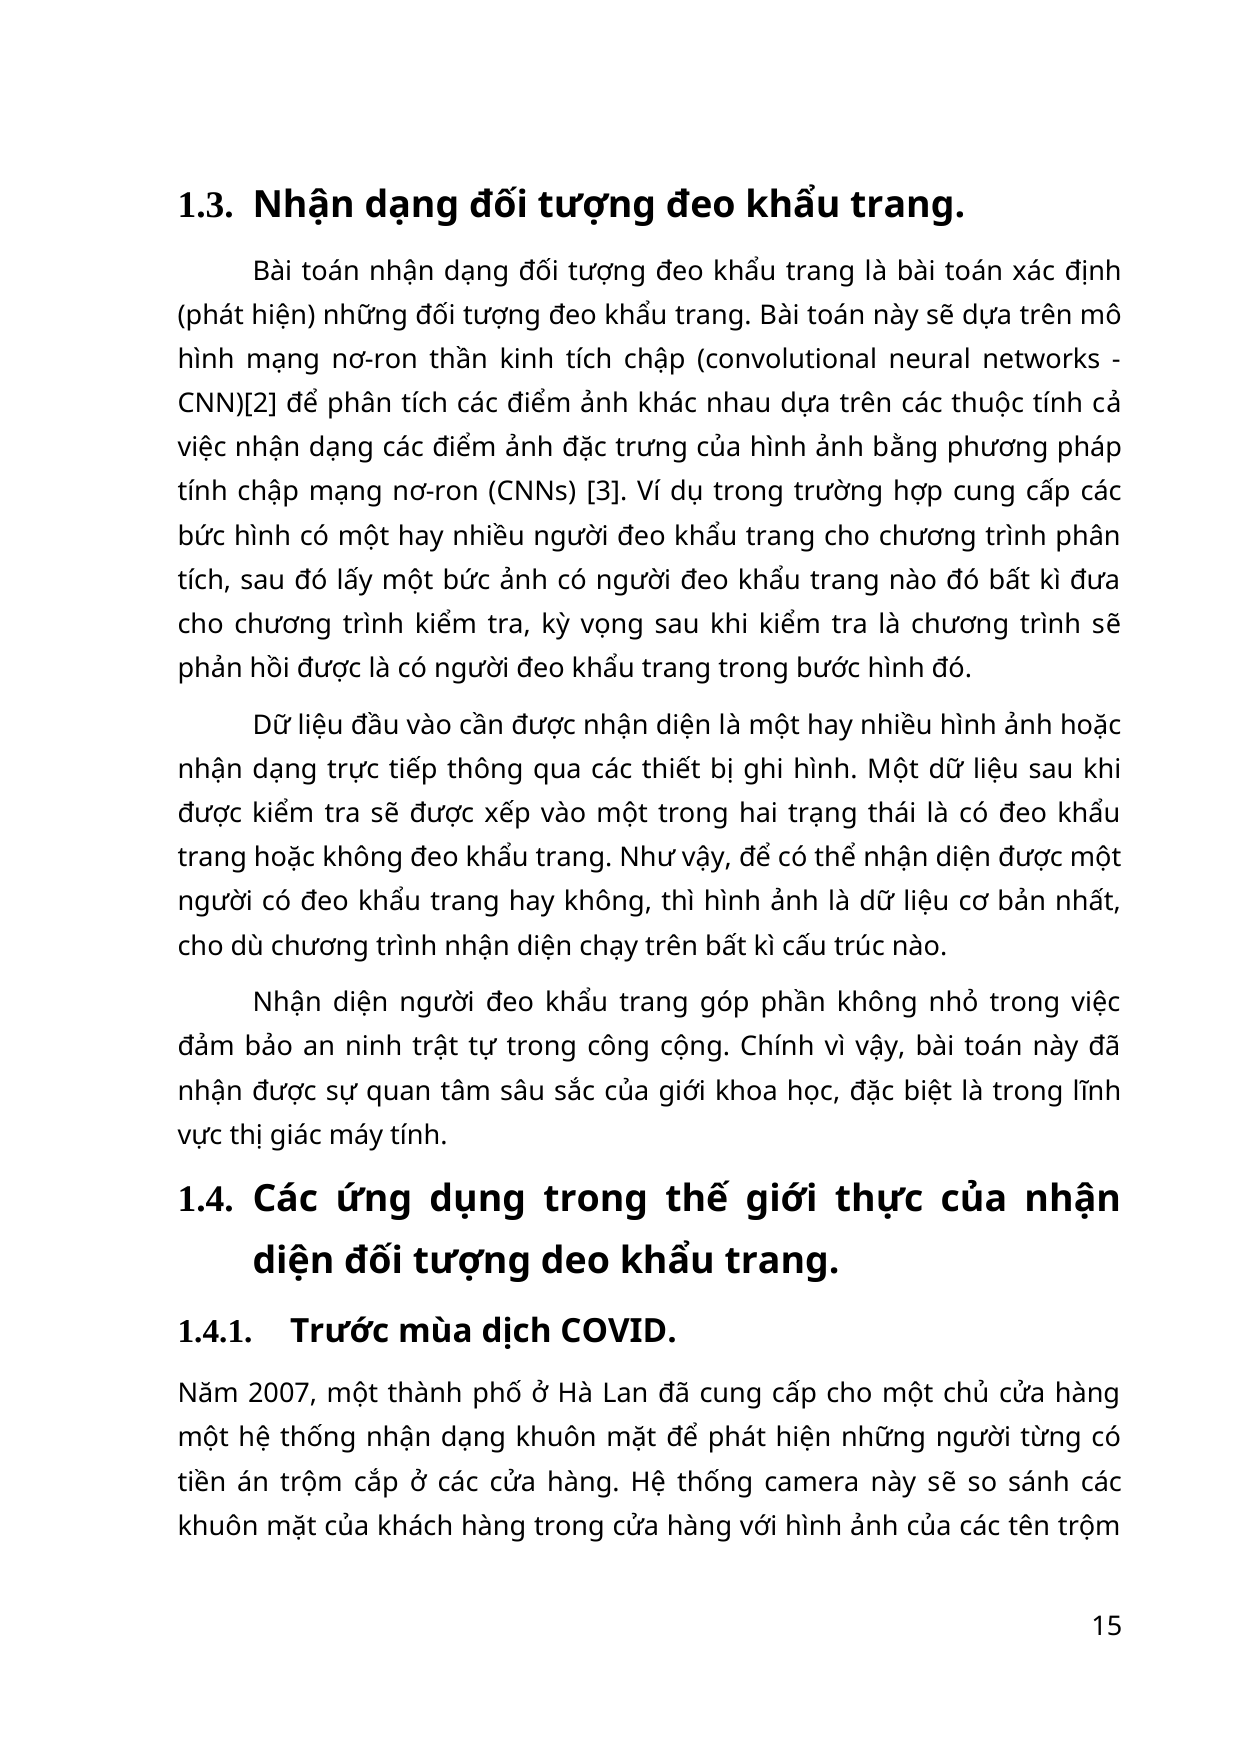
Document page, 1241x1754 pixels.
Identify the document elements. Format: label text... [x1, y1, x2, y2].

subtitle Các ứng dụng trong thế giới thực của nhận diện đối tượng deo khẩu trang. [177, 1172, 1122, 1284]
text Nhận diện người đeo khẩu trang góp phần không nhỏ trong việc đảm bảo an ninh trật tự trong công cộng. Chính vì vậy, bài toán này đã nhận được sự quan tâm sâu sắc của giới khoa học, đặc biệt là trong lĩnh vực thị giác máy tính. [177, 983, 1122, 1152]
text Bài toán nhận dạng đối tượng đeo khẩu trang là bài toán xác định (phát hiện) những đối tượng đeo khẩu trang. Bài toán này sẽ dựa trên mô hình mạng nơ-ron thần kinh tích chập (convolutional neural networks - CNN)[2] để phân tích các điểm ảnh khác nhau dựa trên các thuộc tính cả việc nhận dạng các điểm ảnh đặc trưng của hình ảnh bằng phương pháp tính chập mạng nơ-ron (CNNs) [3]. Ví dụ trong trường hợp cung cấp các bức hình có một hay nhiều người đeo khẩu trang cho chương trình phân tích, sau đó lấy một bức ảnh có người đeo khẩu trang nào đó bất kì đưa cho chương trình kiểm tra, kỳ vọng sau khi kiểm tra là chương trình sẽ phản hồi được là có người đeo khẩu trang trong bước hình đó. [177, 251, 1122, 685]
subtitle Trước mùa dịch COVID. [177, 1307, 1122, 1352]
text Dữ liệu đầu vào cần được nhận diện là một hay nhiều hình ảnh hoặc nhận dạng trực tiếp thông qua các thiết bị ghi hình. Một dữ liệu sau khi được kiểm tra sẽ được xếp vào một trong hai trạng thái là có đeo khẩu trang hoặc không đeo khẩu trang. Như vậy, để có thể nhận diện được một người có đeo khẩu trang hay không, thì hình ảnh là dữ liệu cơ bản nhất, cho dù chương trình nhận diện chạy trên bất kì cấu trúc nào. [177, 705, 1122, 963]
subtitle Nhận dạng đối tượng đeo khẩu trang. [177, 177, 1122, 228]
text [177, 1374, 1122, 1543]
